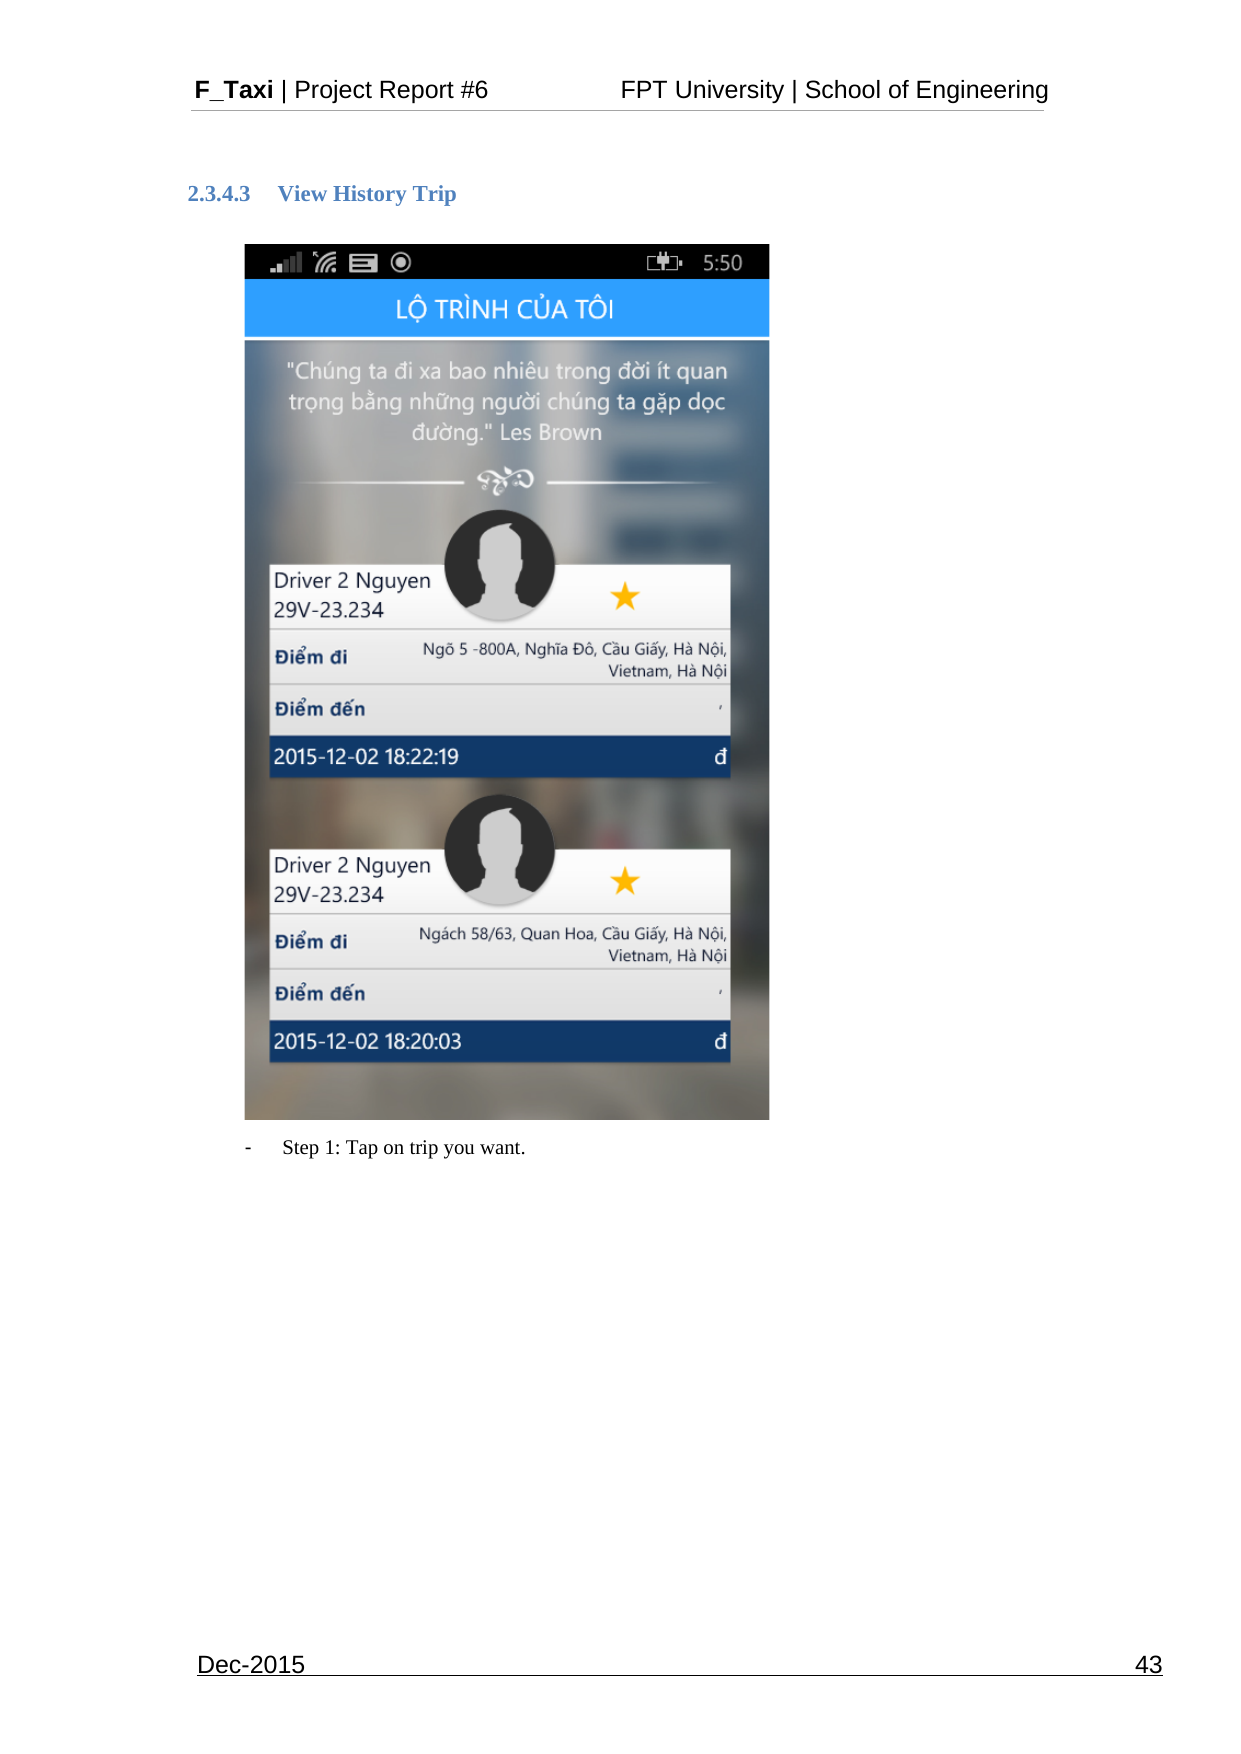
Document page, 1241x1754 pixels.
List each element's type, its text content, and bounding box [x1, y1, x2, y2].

list Step 1: Tap on trip you want. [244, 1132, 1053, 1160]
subtitle View History Trip [187, 180, 1053, 206]
picture [244, 244, 770, 1120]
